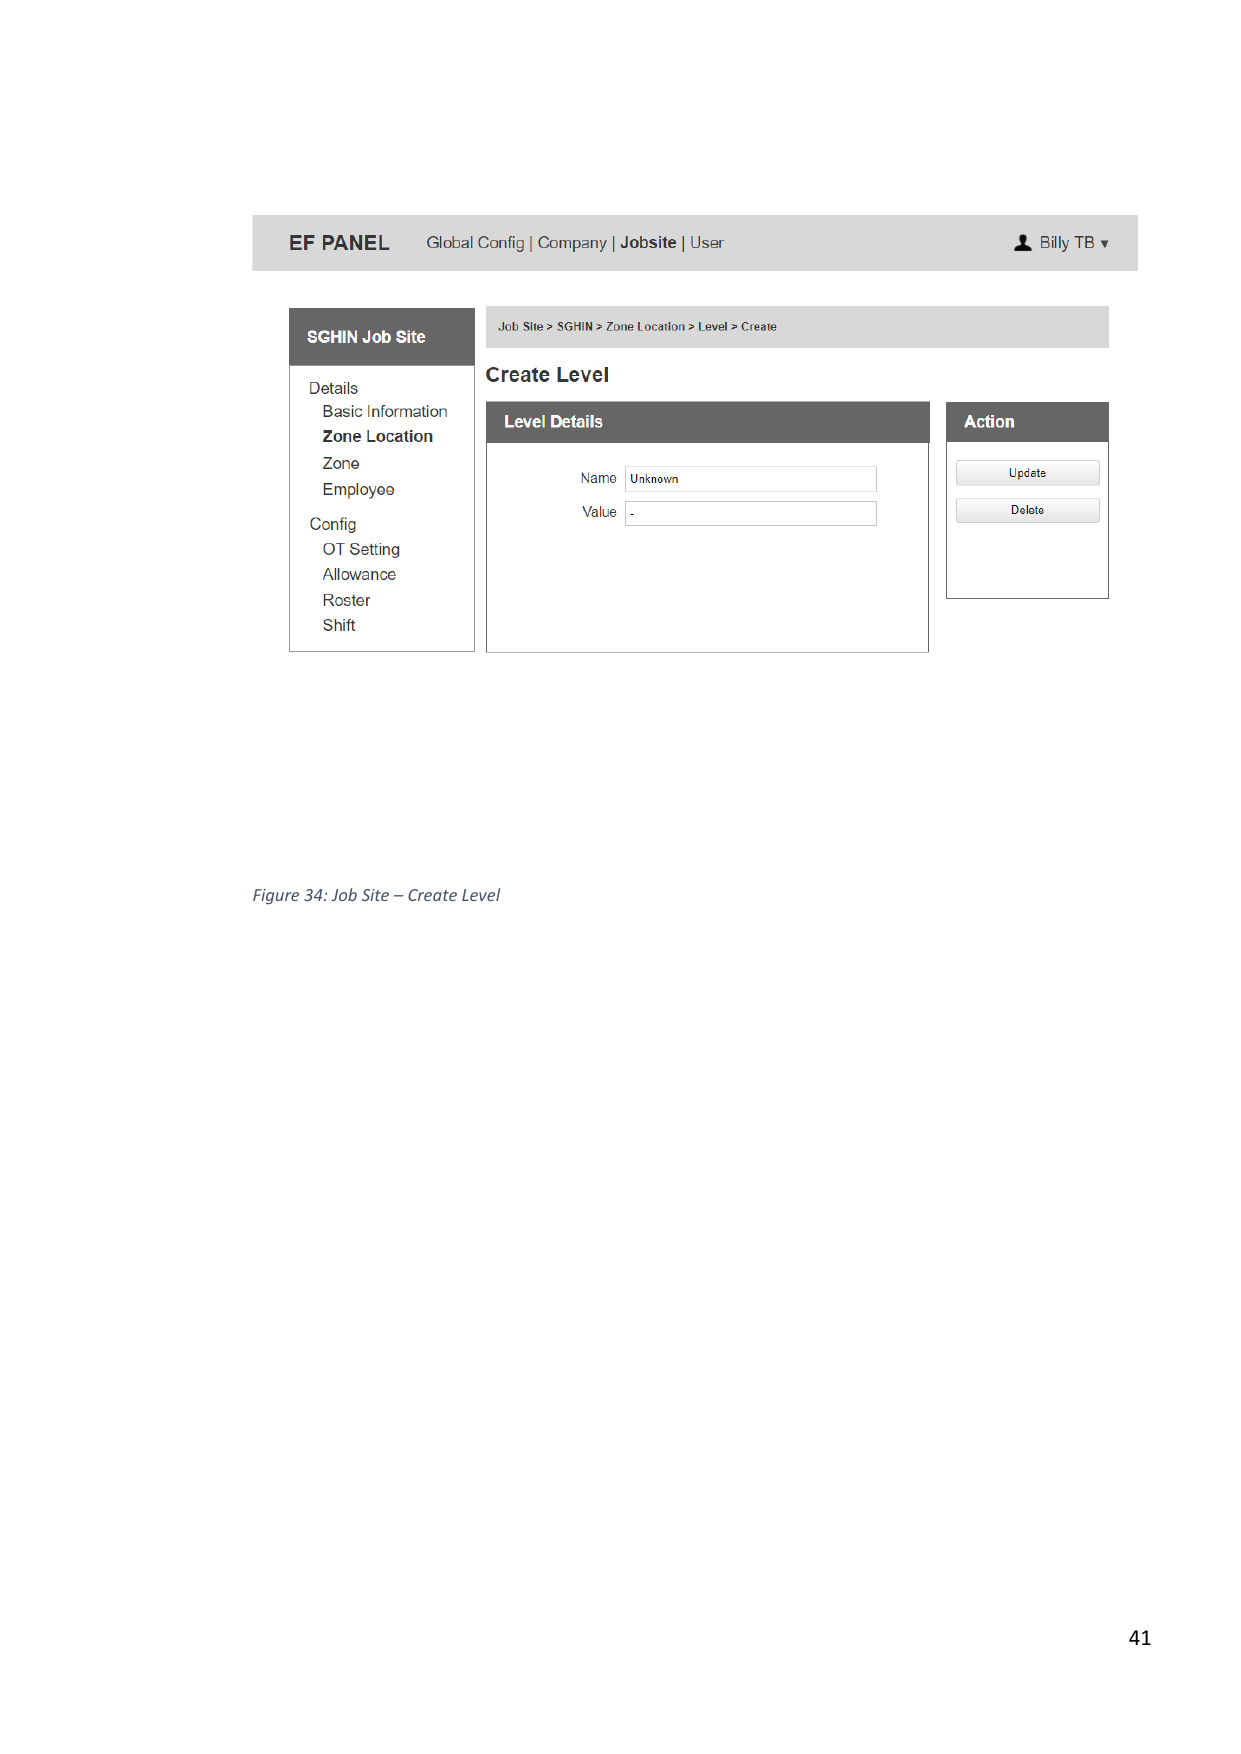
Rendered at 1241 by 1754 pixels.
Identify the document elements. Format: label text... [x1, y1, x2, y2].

picture [252, 215, 1138, 859]
text Figure 34: Job Site – Create Level [177, 883, 1152, 906]
